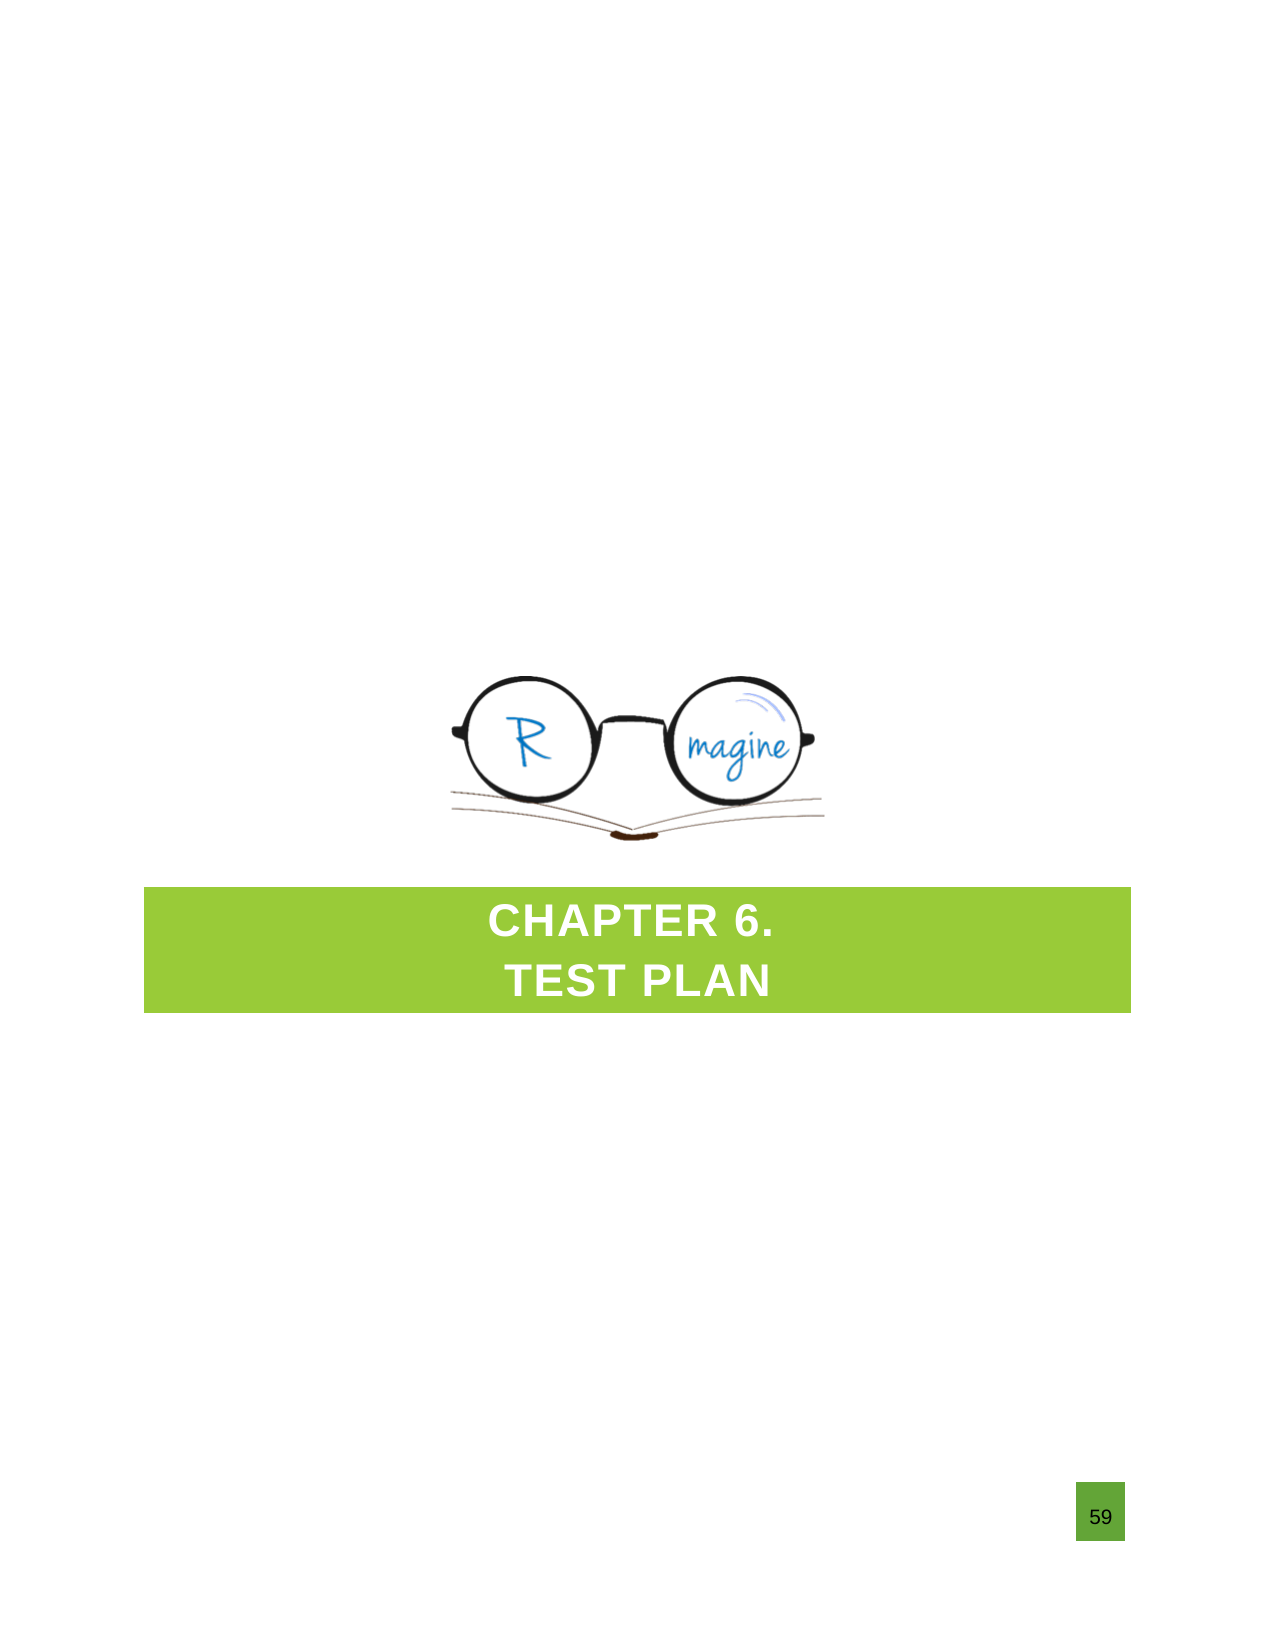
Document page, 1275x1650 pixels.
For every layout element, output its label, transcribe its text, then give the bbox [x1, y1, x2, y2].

subtitle Test Plan [150, 894, 1125, 1007]
picture [443, 676, 832, 863]
